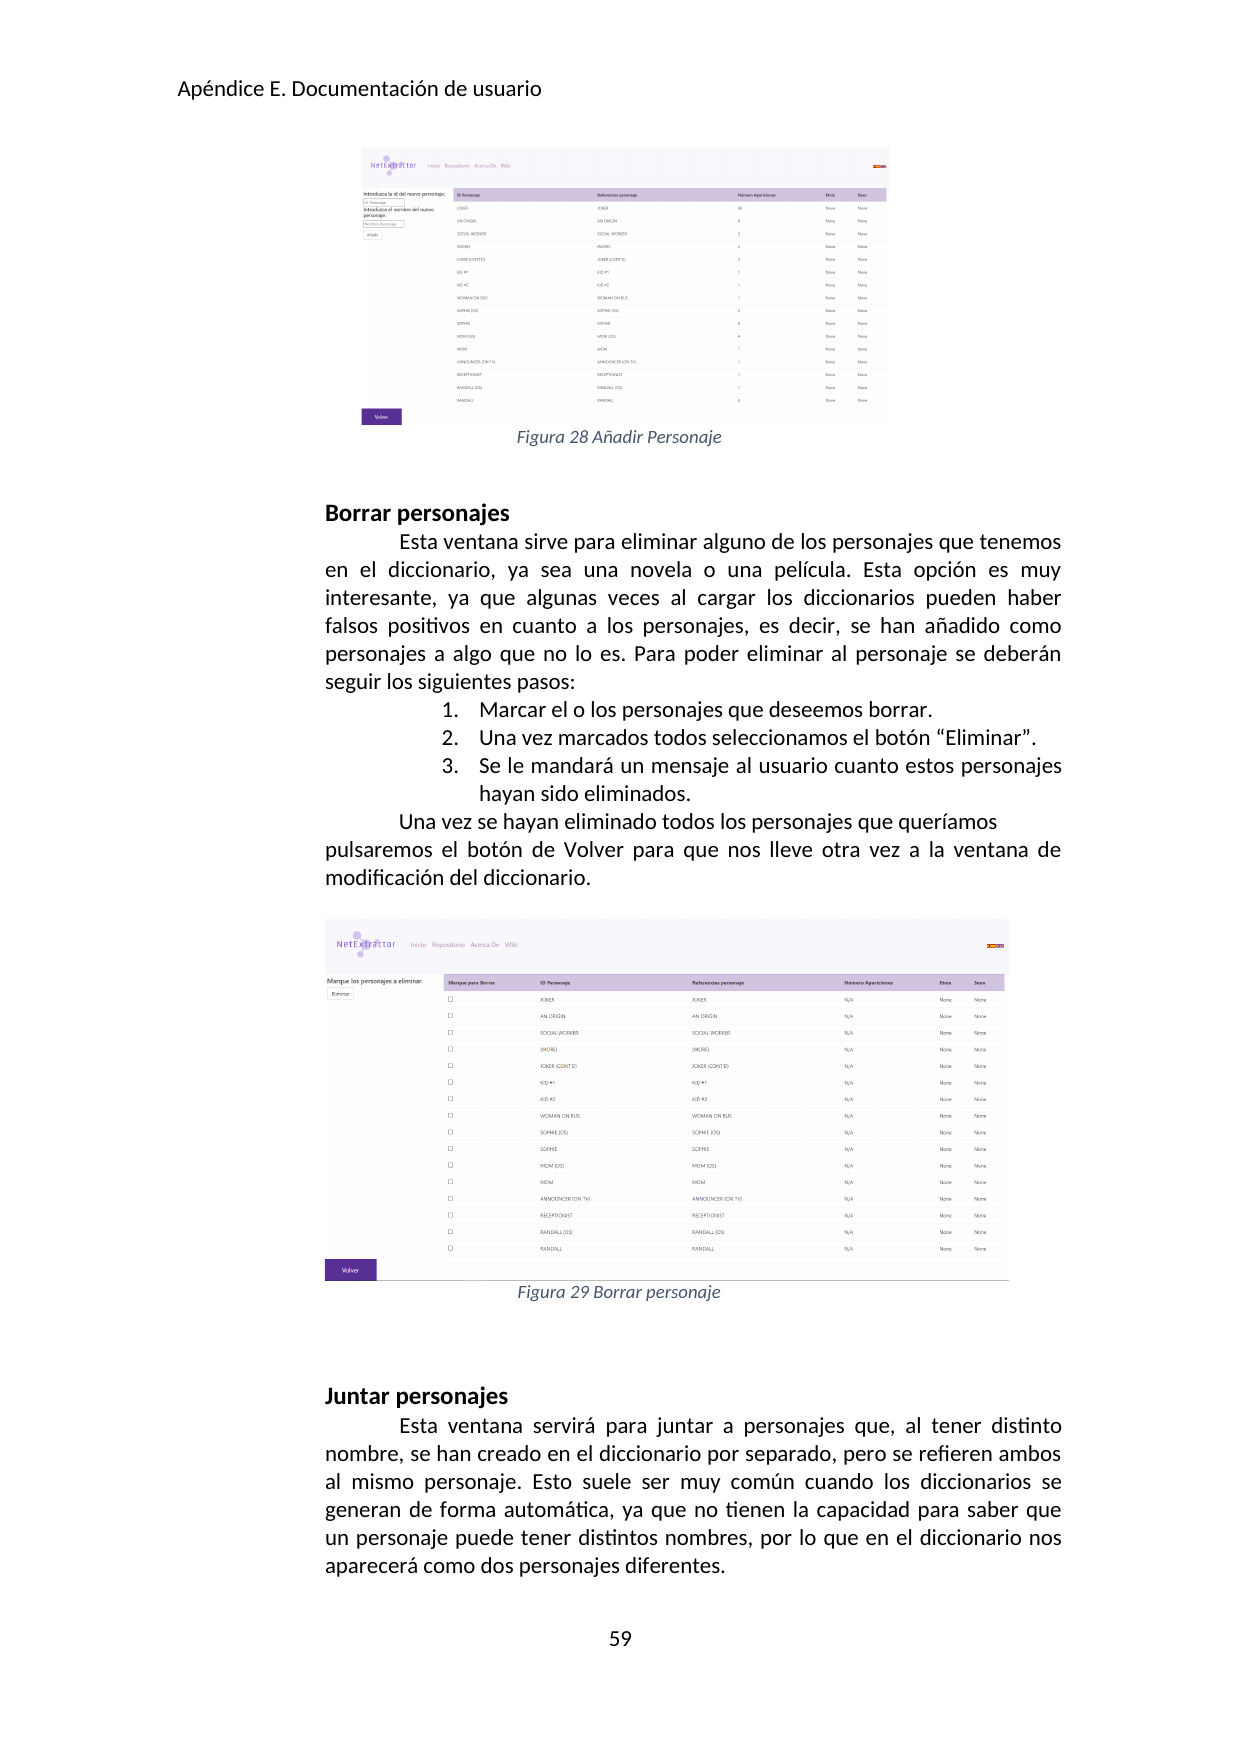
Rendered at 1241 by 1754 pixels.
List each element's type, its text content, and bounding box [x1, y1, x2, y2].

text pulsaremos el botón de Volver para que nos lleve otra vez a la ventana de modificación del diccionario. [325, 835, 1063, 891]
text Esta ventana sirve para eliminar alguno de los personajes que tenemos en el diccionario, ya sea una novela o una película. Esta opción es muy interesante, ya que algunas veces al cargar los diccionarios pueden haber falsos positivos en cuanto a los personajes, es decir, se han añadido como personajes a algo que no lo es. Para poder eliminar al personaje se deberán seguir los siguientes pasos: [325, 527, 1063, 695]
list Una vez marcados todos seleccionamos el botón “Eliminar”. [441, 723, 1063, 751]
picture [324, 919, 1009, 1281]
text Figura 28 Añadir Personaje [177, 425, 1063, 448]
text Figura 29 Borrar personaje [177, 1281, 1063, 1303]
subtitle Juntar personajes [177, 1380, 1063, 1411]
text Esta ventana servirá para juntar a personajes que, al tener distinto nombre, se han creado en el diccionario por separado, pero se refieren ambos al mismo personaje. Esto suele ser muy común cuando los diccionarios se generan de forma automática, ya que no tienen la capacidad para saber que un personaje puede tener distintos nombres, por lo que en el diccionario nos aparecerá como dos personajes diferentes. [325, 1411, 1063, 1579]
list Marcar el o los personajes que deseemos borrar. [441, 695, 1063, 723]
text Una vez se hayan eliminado todos los personajes que queríamos [398, 807, 1063, 835]
subtitle Borrar personajes [177, 497, 1063, 527]
picture [361, 147, 890, 425]
list Se le mandará un mensaje al usuario cuanto estos personajes hayan sido eliminados. [441, 751, 1063, 807]
